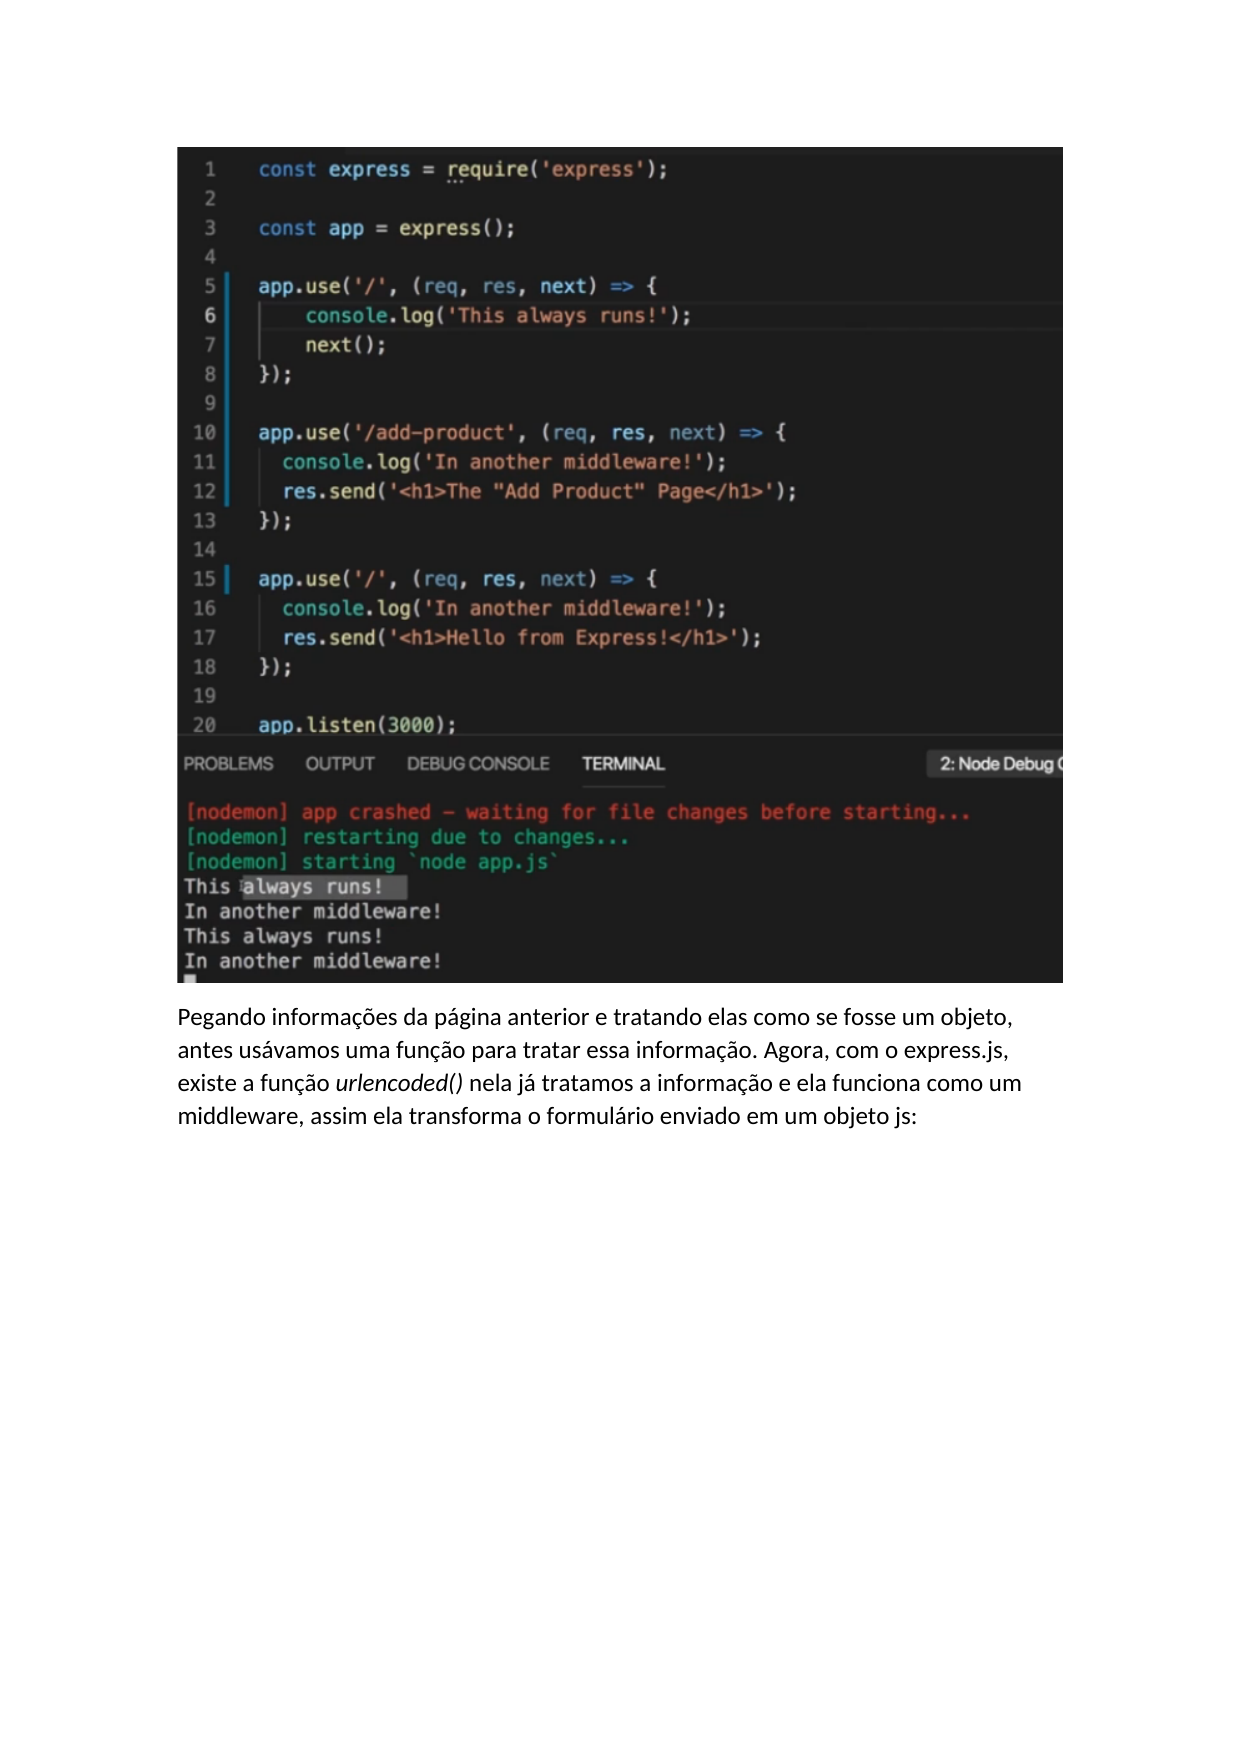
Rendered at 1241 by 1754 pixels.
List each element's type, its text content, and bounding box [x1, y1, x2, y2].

text Pegando informações da página anterior e tratando elas como se fosse um objeto, antes usávamos uma função para tratar essa informação. Agora, com o express.js, existe a função urlencoded() nela já tratamos a informação e ela funciona como um middleware, assim ela transforma o formulário enviado em um objeto js: [177, 1001, 1063, 1131]
picture [177, 147, 1063, 983]
